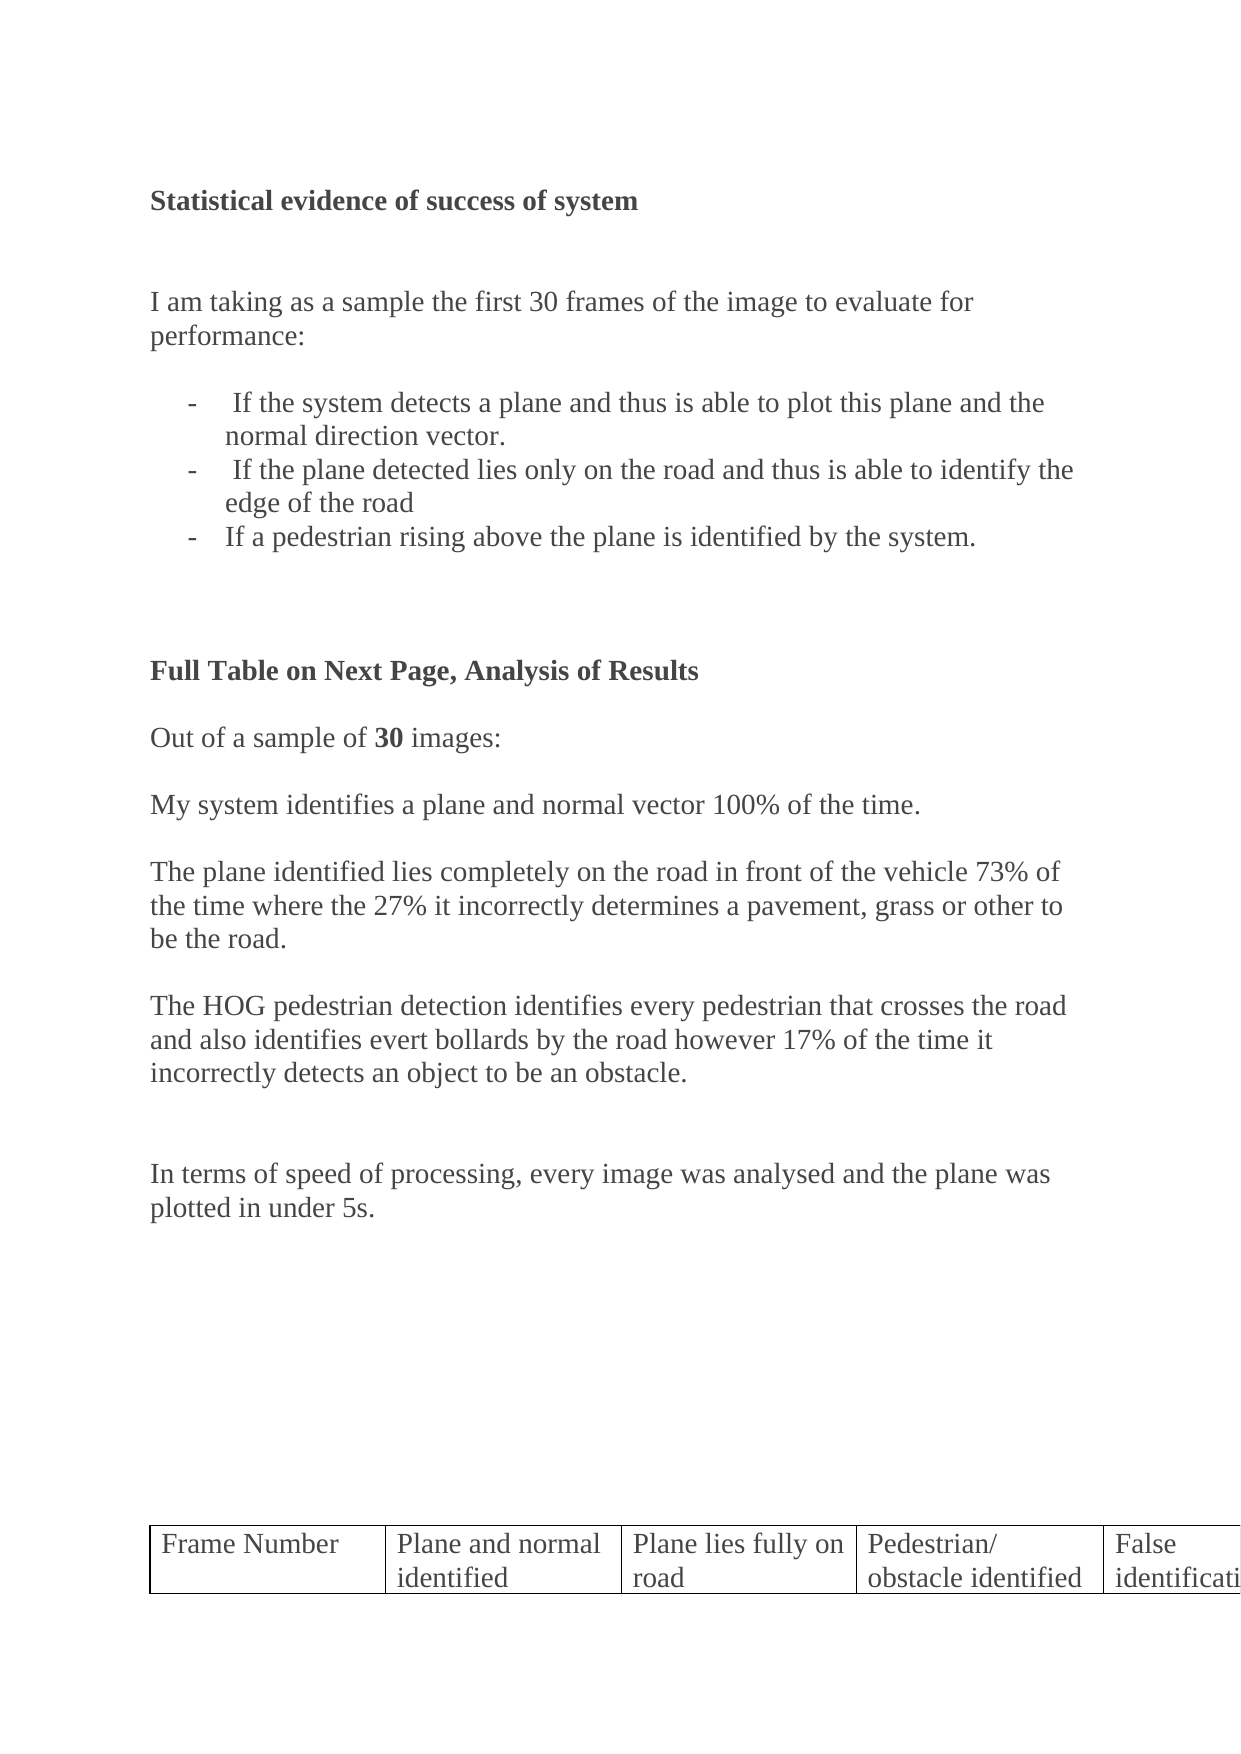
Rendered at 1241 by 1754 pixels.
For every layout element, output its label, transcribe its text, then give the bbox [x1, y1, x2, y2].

list If the plane detected lies only on the road and thus is able to identify the edge of the road [187, 452, 1090, 519]
list If a pedestrian rising above the plane is identified by the system. [187, 519, 1090, 552]
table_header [1104, 1526, 1240, 1593]
text The HOG pedestrian detection identifies every pedestrian that crosses the road and also identifies evert bollards by the road however 17% of the time it incorrectly detects an object to be an obstacle. [150, 988, 1090, 1089]
text Full Table on Next Page, Analysis of Results [150, 653, 1090, 687]
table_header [386, 1526, 621, 1593]
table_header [857, 1526, 1103, 1593]
text In terms of speed of processing, every image was analysed and the plane was plotted in under 5s. [150, 1156, 1090, 1223]
list If the system detects a plane and thus is able to plot this plane and the normal direction vector. [187, 385, 1090, 452]
text Out of a sample of 30 images: [150, 720, 1090, 754]
table_header Frame Number [151, 1526, 385, 1593]
text I am taking as a sample the first 30 frames of the image to evaluate for performance: [150, 284, 1090, 351]
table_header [622, 1526, 856, 1593]
text My system identifies a plane and normal vector 100% of the time. [150, 787, 1090, 821]
text Statistical evidence of success of system [150, 183, 1090, 217]
text The plane identified lies completely on the road in front of the vehicle 73% of the time where the 27% it incorrectly determines a pavement, grass or other to be the road. [150, 854, 1090, 955]
